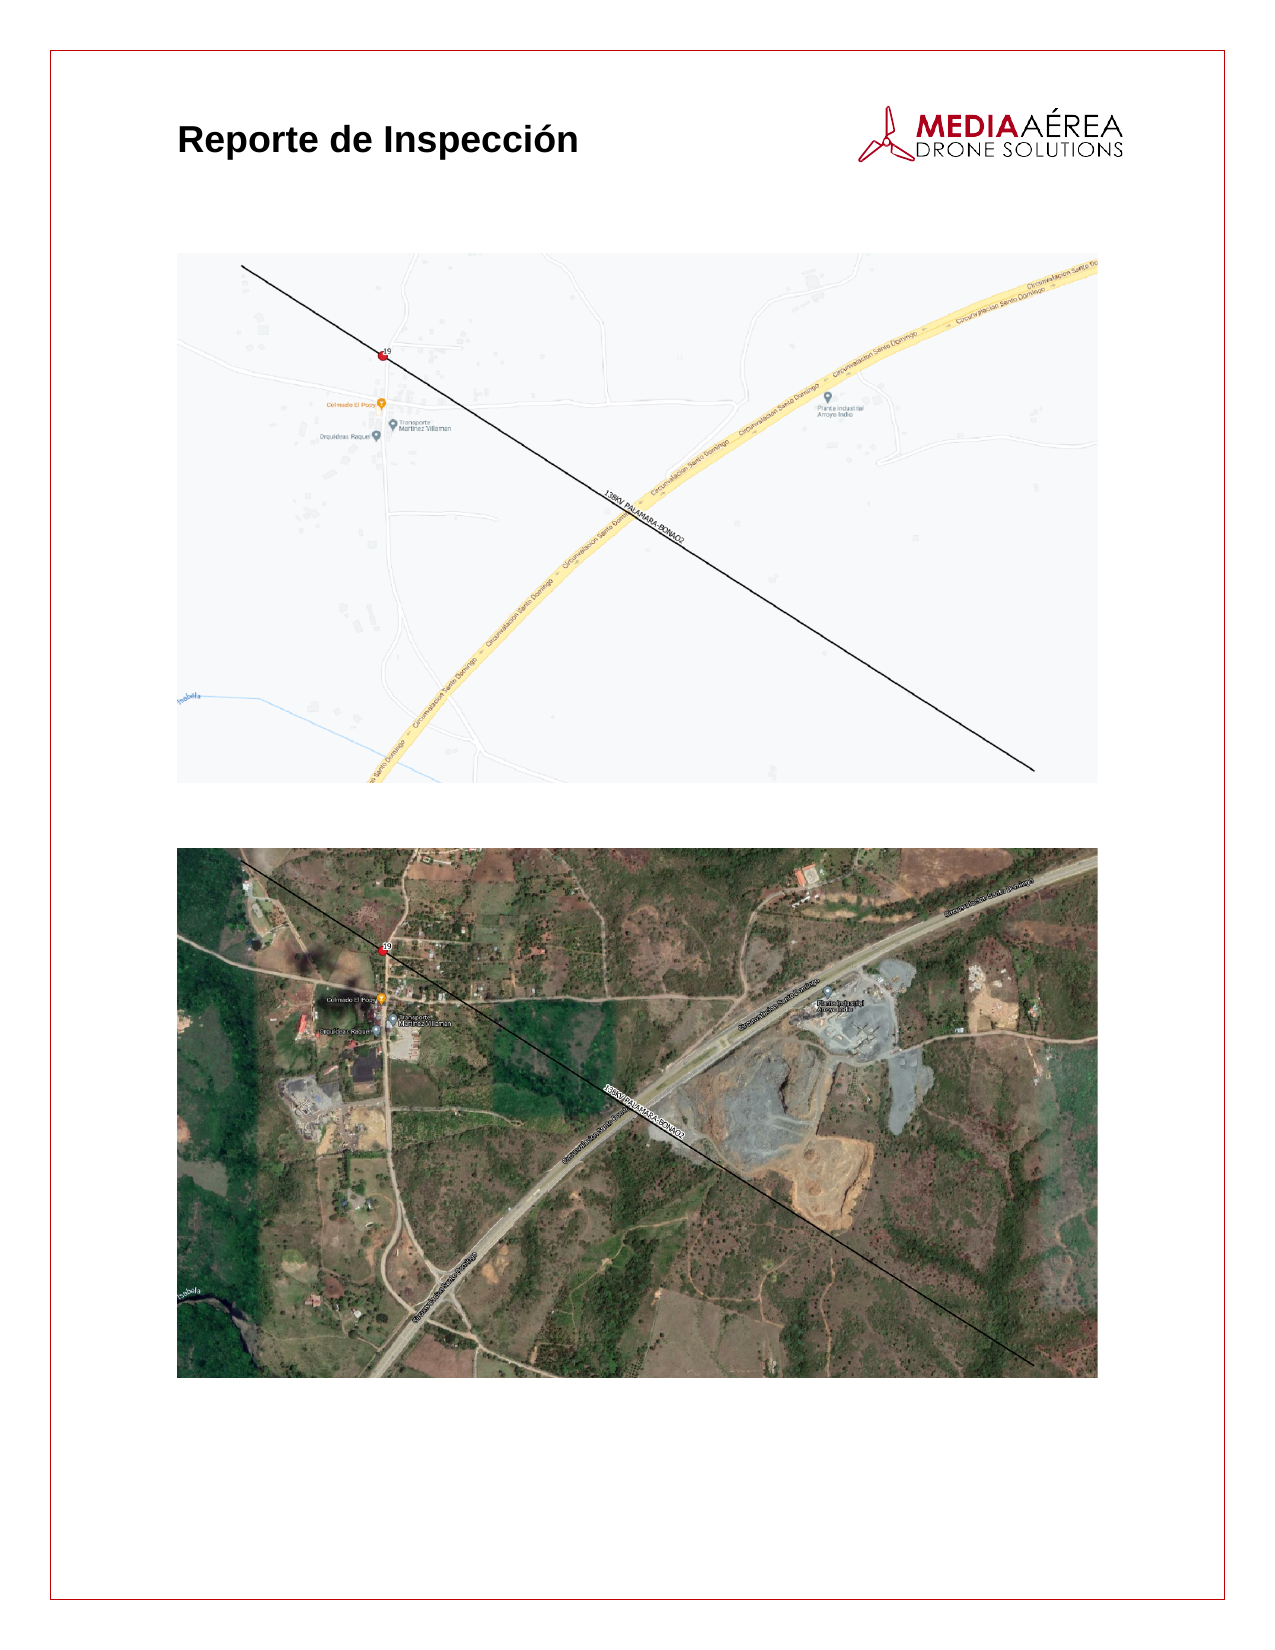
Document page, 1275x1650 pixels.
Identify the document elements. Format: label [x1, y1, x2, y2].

picture [177, 848, 1098, 1378]
picture [916, 108, 1123, 157]
picture [177, 253, 1098, 783]
